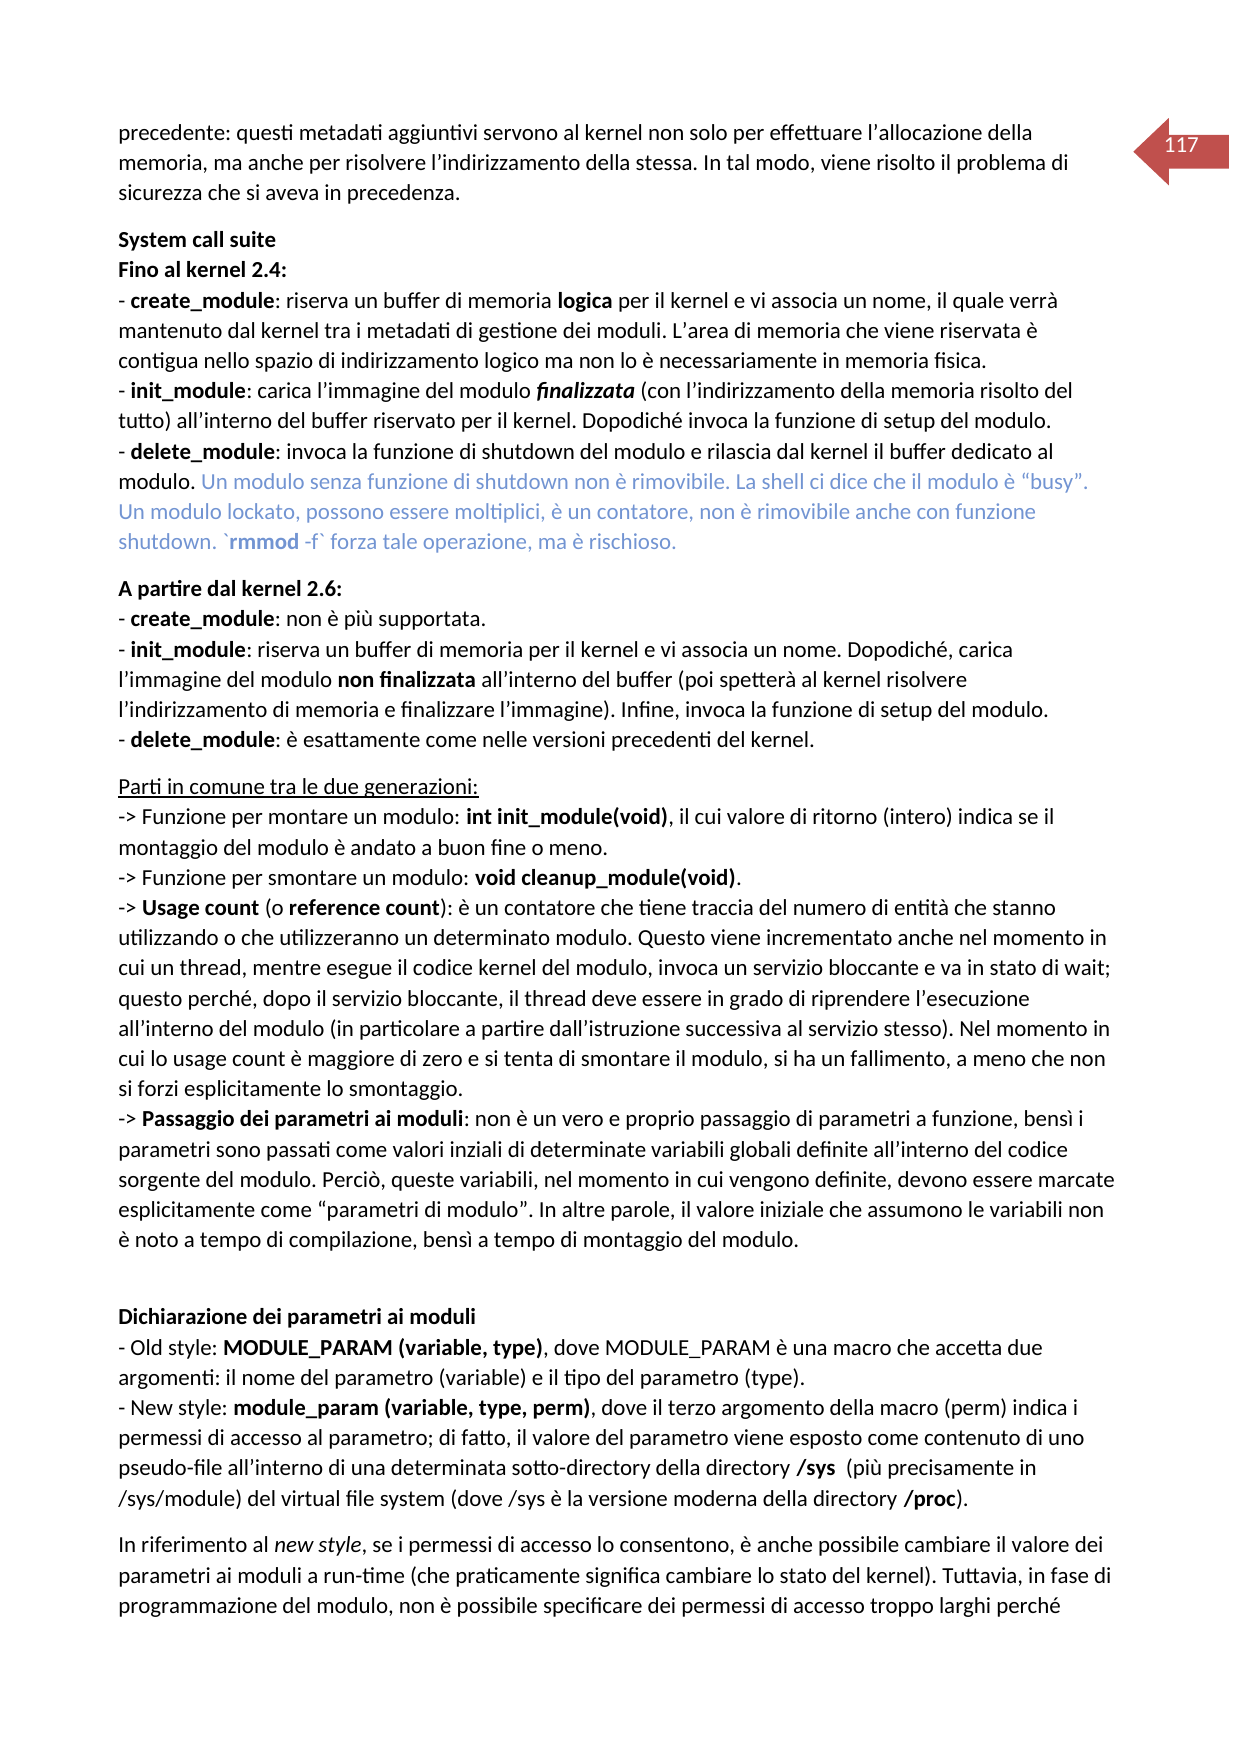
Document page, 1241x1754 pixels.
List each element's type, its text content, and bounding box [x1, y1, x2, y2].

text Parti in comune tra le due generazioni: -> Funzione per montare un modulo: int init_module(void), il cui valore di ritorno (intero) indica se il montaggio del modulo è andato a buon fine o meno. -> Funzione per smontare un modulo: void cleanup_module(void). -> Usage count (o reference count): è un contatore che tiene traccia del numero di entità che stanno utilizzando o che utilizzeranno un determinato modulo. Questo viene incrementato anche nel momento in cui un thread, mentre esegue il codice kernel del modulo, invoca un servizio bloccante e va in stato di wait; questo perché, dopo il servizio bloccante, il thread deve essere in grado di riprendere l’esecuzione all’interno del modulo (in particolare a partire dall’istruzione successiva al servizio stesso). Nel momento in cui lo usage count è maggiore di zero e si tenta di smontare il modulo, si ha un fallimento, a meno che non si forzi esplicitamente lo smontaggio. -> Passaggio dei parametri ai moduli: non è un vero e proprio passaggio di parametri a funzione, bensì i parametri sono passati come valori inziali di determinate variabili globali definite all’interno del codice sorgente del modulo. Perciò, queste variabili, nel momento in cui vengono definite, devono essere marcate esplicitamente come “parametri di modulo”. In altre parole, il valore iniziale che assumono le variabili non è noto a tempo di compilazione, bensì a tempo di montaggio del modulo. [118, 772, 1122, 1253]
text A partire dal kernel 2.6: - create_module: non è più supportata. - init_module: riserva un buffer di memoria per il kernel e vi associa un nome. Dopodiché, carica l’immagine del modulo non finalizzata all’interno del buffer (poi spetterà al kernel risolvere l’indirizzamento di memoria e finalizzare l’immagine). Infine, invoca la funzione di setup del modulo. - delete_module: è esattamente come nelle versioni precedenti del kernel. [118, 574, 1122, 753]
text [118, 1531, 1122, 1619]
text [118, 118, 1122, 207]
text System call suite Fino al kernel 2.4: - create_module: riserva un buffer di memoria logica per il kernel e vi associa un nome, il quale verrà mantenuto dal kernel tra i metadati di gestione dei moduli. L’area di memoria che viene riservata è contigua nello spazio di indirizzamento logico ma non lo è necessariamente in memoria fisica. - init_module: carica l’immagine del modulo finalizzata (con l’indirizzamento della memoria risolto del tutto) all’interno del buffer riservato per il kernel. Dopodiché invoca la funzione di setup del modulo. - delete_module: invoca la funzione di shutdown del modulo e rilascia dal kernel il buffer dedicato al modulo. Un modulo senza funzione di shutdown non è rimovibile. La shell ci dice che il modulo è “busy”. Un modulo lockato, possono essere moltiplici, è un contatore, non è rimovibile anche con funzione shutdown. `rmmod -f` forza tale operazione, ma è rischioso. [118, 225, 1122, 556]
text Dichiarazione dei parametri ai moduli - Old style: MODULE_PARAM (variable, type), dove MODULE_PARAM è una macro che accetta due argomenti: il nome del parametro (variable) e il tipo del parametro (type). - New style: module_param (variable, type, perm), dove il terzo argomento della macro (perm) indica i permessi di accesso al parametro; di fatto, il valore del parametro viene esposto come contenuto di uno pseudo-file all’interno di una determinata sotto-directory della directory /sys (più precisamente in /sys/module) del virtual file system (dove /sys è la versione moderna della directory /proc). [118, 1272, 1122, 1512]
